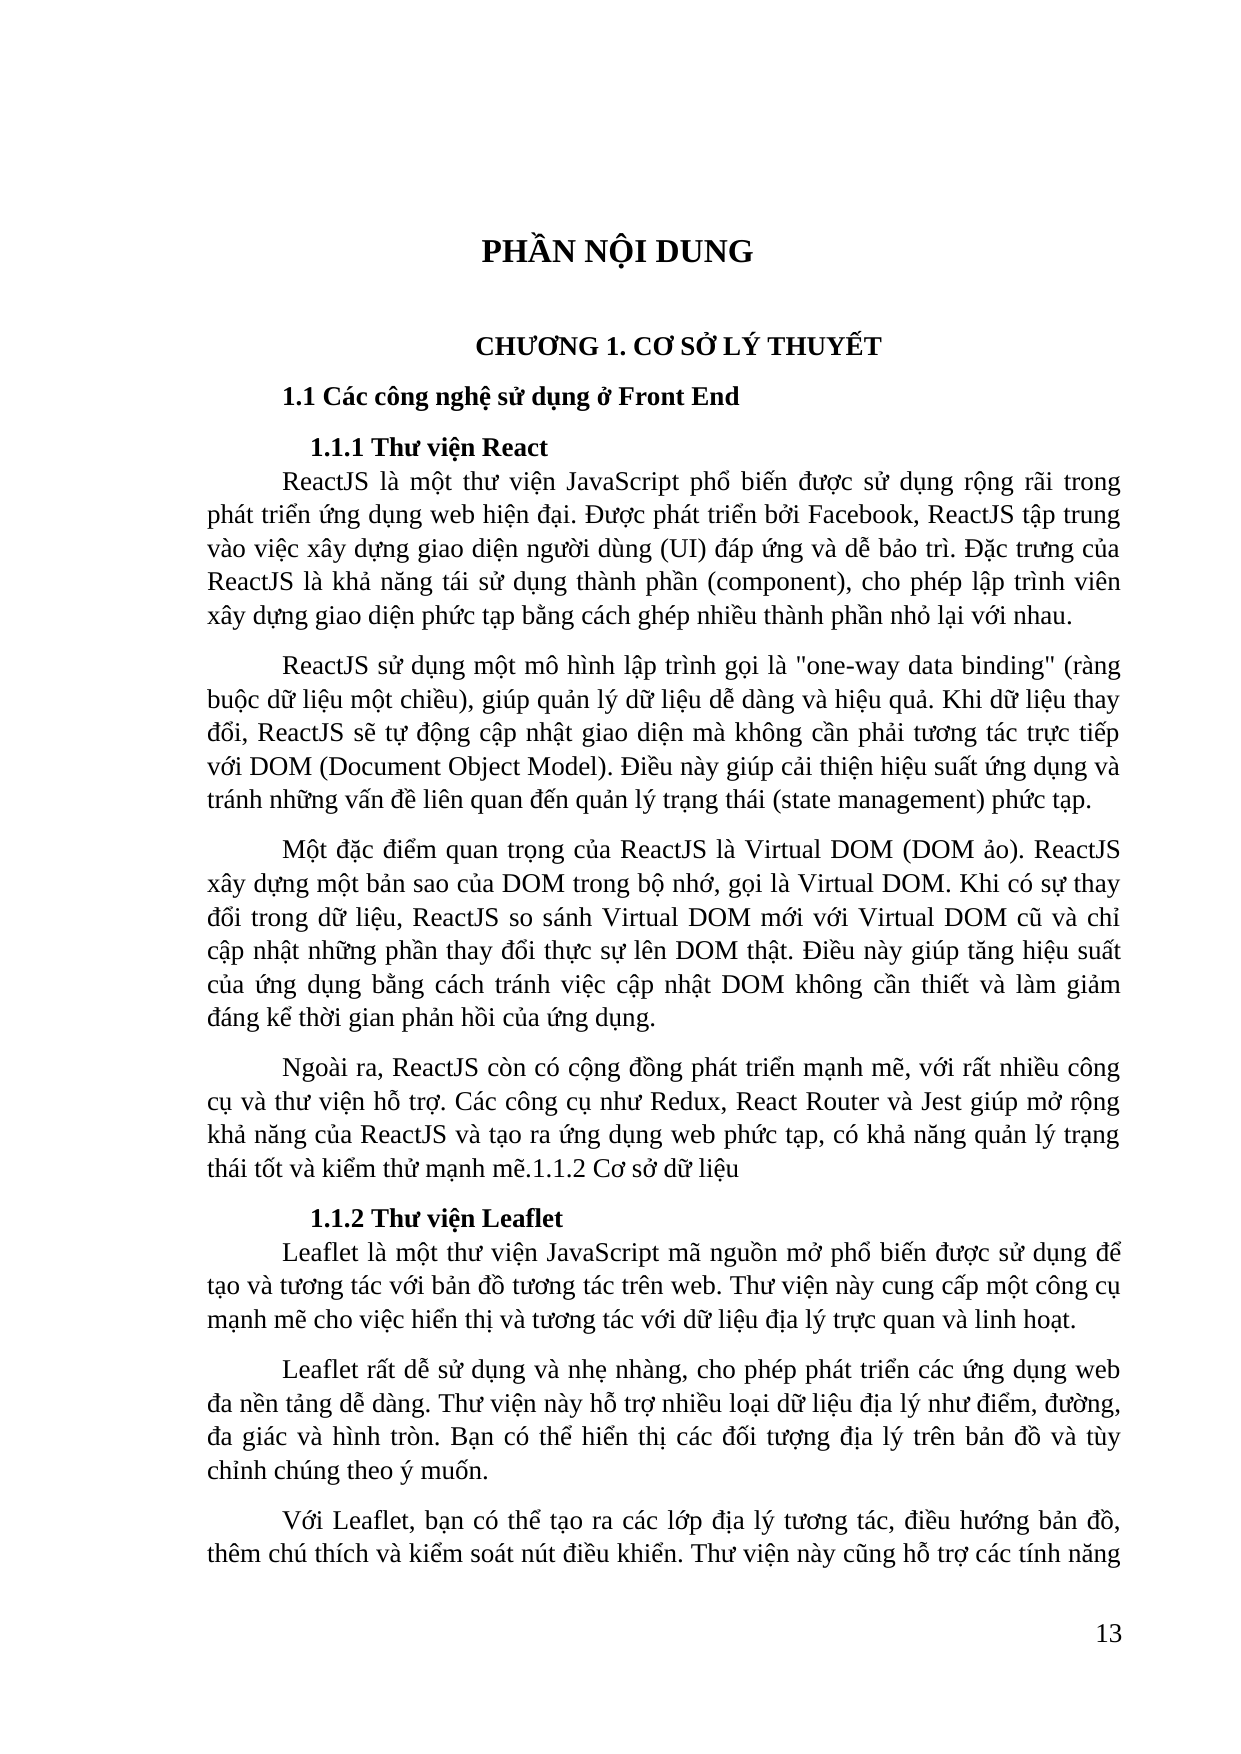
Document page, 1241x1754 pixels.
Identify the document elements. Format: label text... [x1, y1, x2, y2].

subtitle PHẦN NỘI DUNG [113, 232, 1122, 270]
subtitle 1.1.2 Thư viện Leaflet [310, 1202, 1122, 1233]
text ReactJS là một thư viện JavaScript phổ biến được sử dụng rộng rãi trong phát triển ứng dụng web hiện đại. Được phát triển bởi Facebook, ReactJS tập trung vào việc xây dựng giao diện người dùng (UI) đáp ứng và dễ bảo trì. Đặc trưng của ReactJS là khả năng tái sử dụng thành phần (component), cho phép lập trình viên xây dựng giao diện phức tạp bằng cách ghép nhiều thành phần nhỏ lại với nhau. [207, 465, 1122, 630]
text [207, 1504, 1122, 1569]
text Ngoài ra, ReactJS còn có cộng đồng phát triển mạnh mẽ, với rất nhiều công cụ và thư viện hỗ trợ. Các công cụ như Redux, React Router và Jest giúp mở rộng khả năng của ReactJS và tạo ra ứng dụng web phức tạp, có khả năng quản lý trạng thái tốt và kiểm thử mạnh mẽ.1.1.2 Cơ sở dữ liệu [207, 1051, 1122, 1183]
subtitle 1.1 Các công nghệ sử dụng ở Front End [267, 380, 1122, 412]
subtitle 1.1.1 Thư viện React [310, 431, 1122, 462]
text Leaflet rất dễ sử dụng và nhẹ nhàng, cho phép phát triển các ứng dụng web đa nền tảng dễ dàng. Thư viện này hỗ trợ nhiều loại dữ liệu địa lý như điểm, đường, đa giác và hình tròn. Bạn có thể hiển thị các đối tượng địa lý trên bản đồ và tùy chỉnh chúng theo ý muốn. [207, 1353, 1122, 1485]
text Leaflet là một thư viện JavaScript mã nguồn mở phổ biến được sử dụng để tạo và tương tác với bản đồ tương tác trên web. Thư viện này cung cấp một công cụ mạnh mẽ cho việc hiển thị và tương tác với dữ liệu địa lý trực quan và linh hoạt. [207, 1236, 1122, 1334]
text Một đặc điểm quan trọng của ReactJS là Virtual DOM (DOM ảo). ReactJS xây dựng một bản sao của DOM trong bộ nhớ, gọi là Virtual DOM. Khi có sự thay đổi trong dữ liệu, ReactJS so sánh Virtual DOM mới với Virtual DOM cũ và chỉ cập nhật những phần thay đổi thực sự lên DOM thật. Điều này giúp tăng hiệu suất của ứng dụng bằng cách tránh việc cập nhật DOM không cần thiết và làm giảm đáng kể thời gian phản hồi của ứng dụng. [207, 833, 1122, 1032]
subtitle CHƯƠNG 1. CƠ SỞ LÝ THUYẾT [235, 329, 1122, 361]
text ReactJS sử dụng một mô hình lập trình gọi là "one-way data binding" (ràng buộc dữ liệu một chiều), giúp quản lý dữ liệu dễ dàng và hiệu quả. Khi dữ liệu thay đổi, ReactJS sẽ tự động cập nhật giao diện mà không cần phải tương tác trực tiếp với DOM (Document Object Model). Điều này giúp cải thiện hiệu suất ứng dụng và tránh những vấn đề liên quan đến quản lý trạng thái (state management) phức tạp. [207, 649, 1122, 814]
